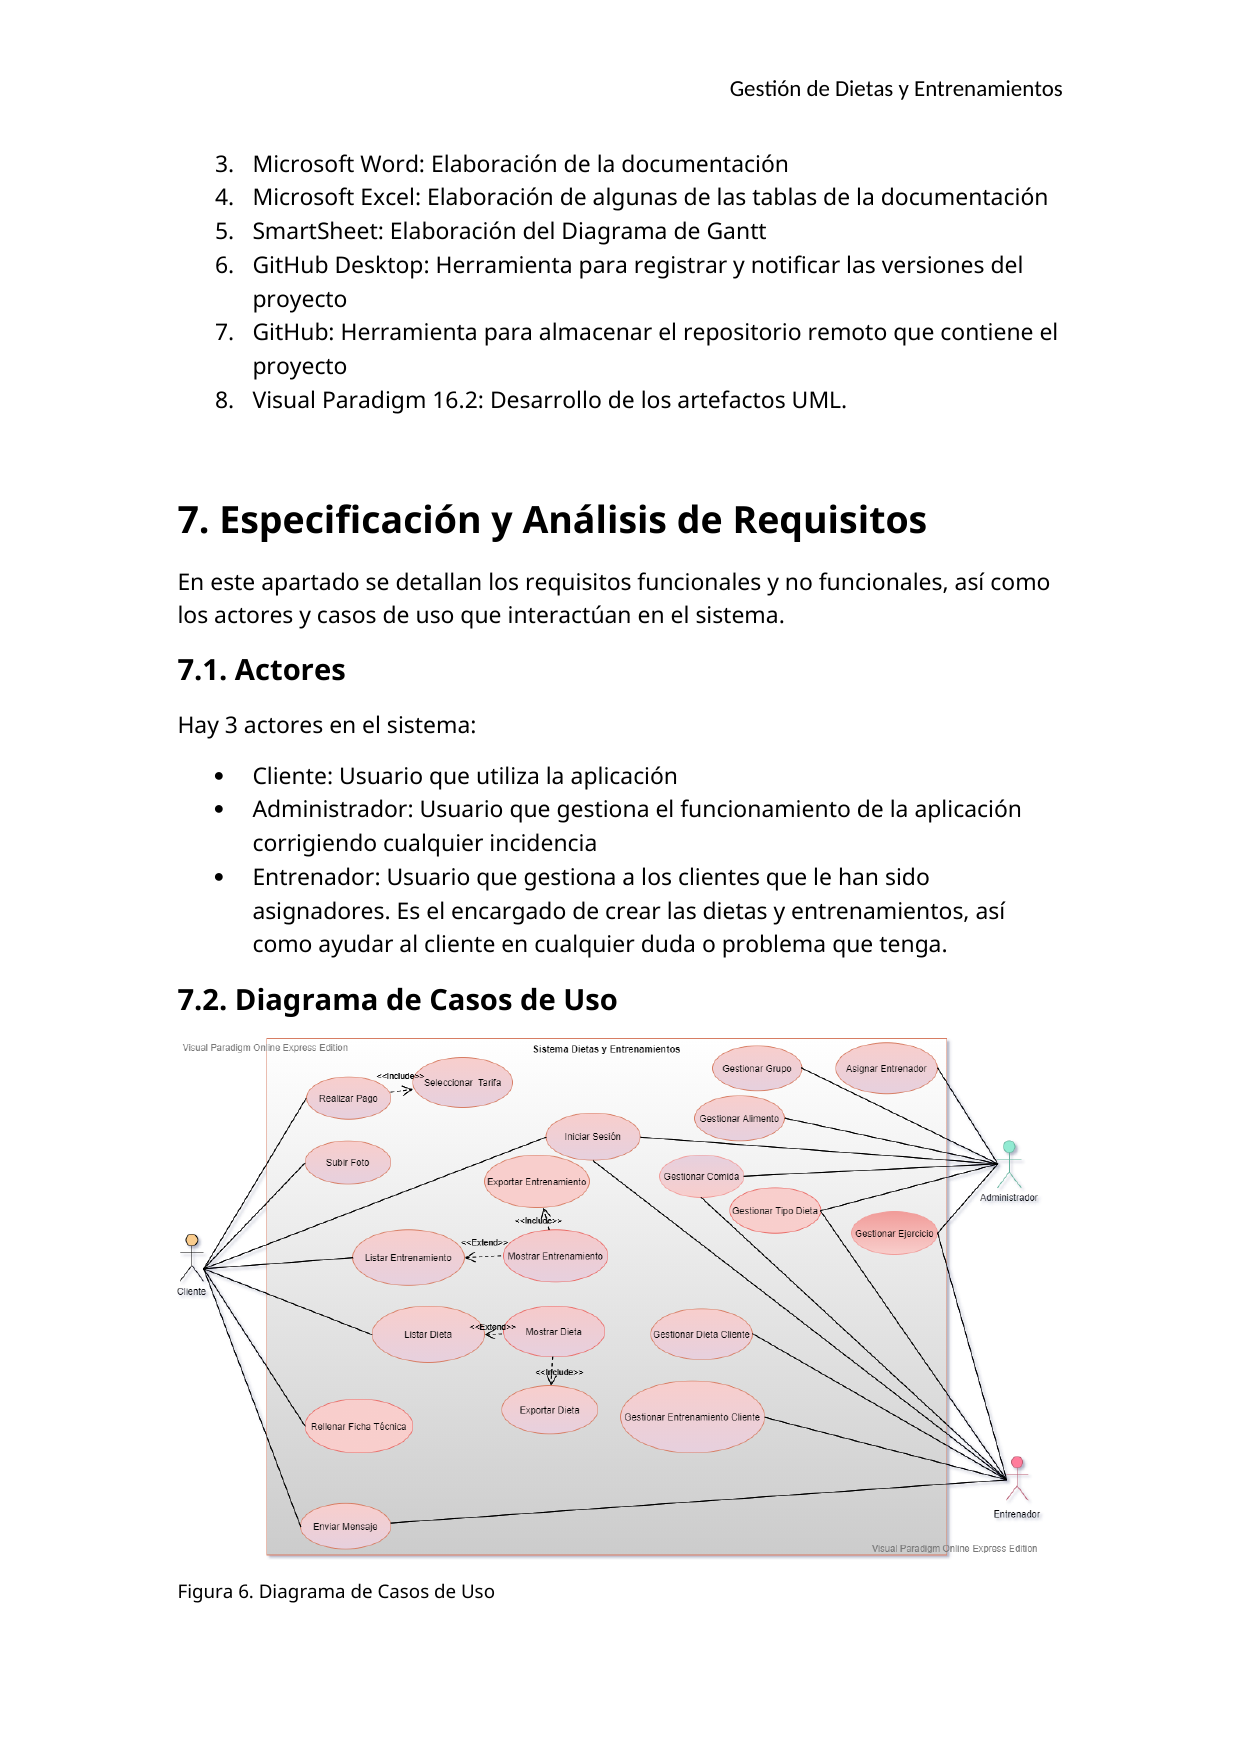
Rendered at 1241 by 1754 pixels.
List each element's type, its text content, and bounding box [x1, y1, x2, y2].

text En este apartado se detallan los requisitos funcionales y no funcionales, así como los actores y casos de uso que interactúan en el sistema. [177, 566, 1063, 631]
list Microsoft Excel: Elaboración de algunas de las tablas de la documentación [215, 181, 1063, 213]
text 7.1. Actores [177, 650, 1063, 689]
text Hay 3 actores en el sistema: [177, 709, 1063, 740]
text 7. Especificación y Análisis de Requisitos [177, 494, 1063, 545]
list SmartSheet: Elaboración del Diagrama de Gantt [215, 215, 1063, 246]
text Figura 6. Diagrama de Casos de Uso [177, 1578, 1063, 1604]
list Visual Paradigm 16.2: Desarrollo de los artefactos UML. [215, 384, 1063, 415]
list Microsoft Word: Elaboración de la documentación [215, 148, 1063, 179]
list GitHub: Herramienta para almacenar el repositorio remoto que contiene el proyecto [215, 316, 1063, 381]
picture [177, 1038, 1046, 1560]
list GitHub Desktop: Herramienta para registrar y notificar las versiones del proyecto [215, 249, 1063, 314]
list Cliente: Usuario que utiliza la aplicación [215, 759, 1063, 791]
list Entrenador: Usuario que gestiona a los clientes que le han sido asignadores. Es el encargado de crear las dietas y entrenamientos, así como ayudar al cliente en cualquier duda o problema que tenga. [215, 861, 1063, 959]
list Administrador: Usuario que gestiona el funcionamiento de la aplicación corrigiendo cualquier incidencia [215, 793, 1063, 858]
text 7.2. Diagrama de Casos de Uso [177, 979, 1063, 1018]
